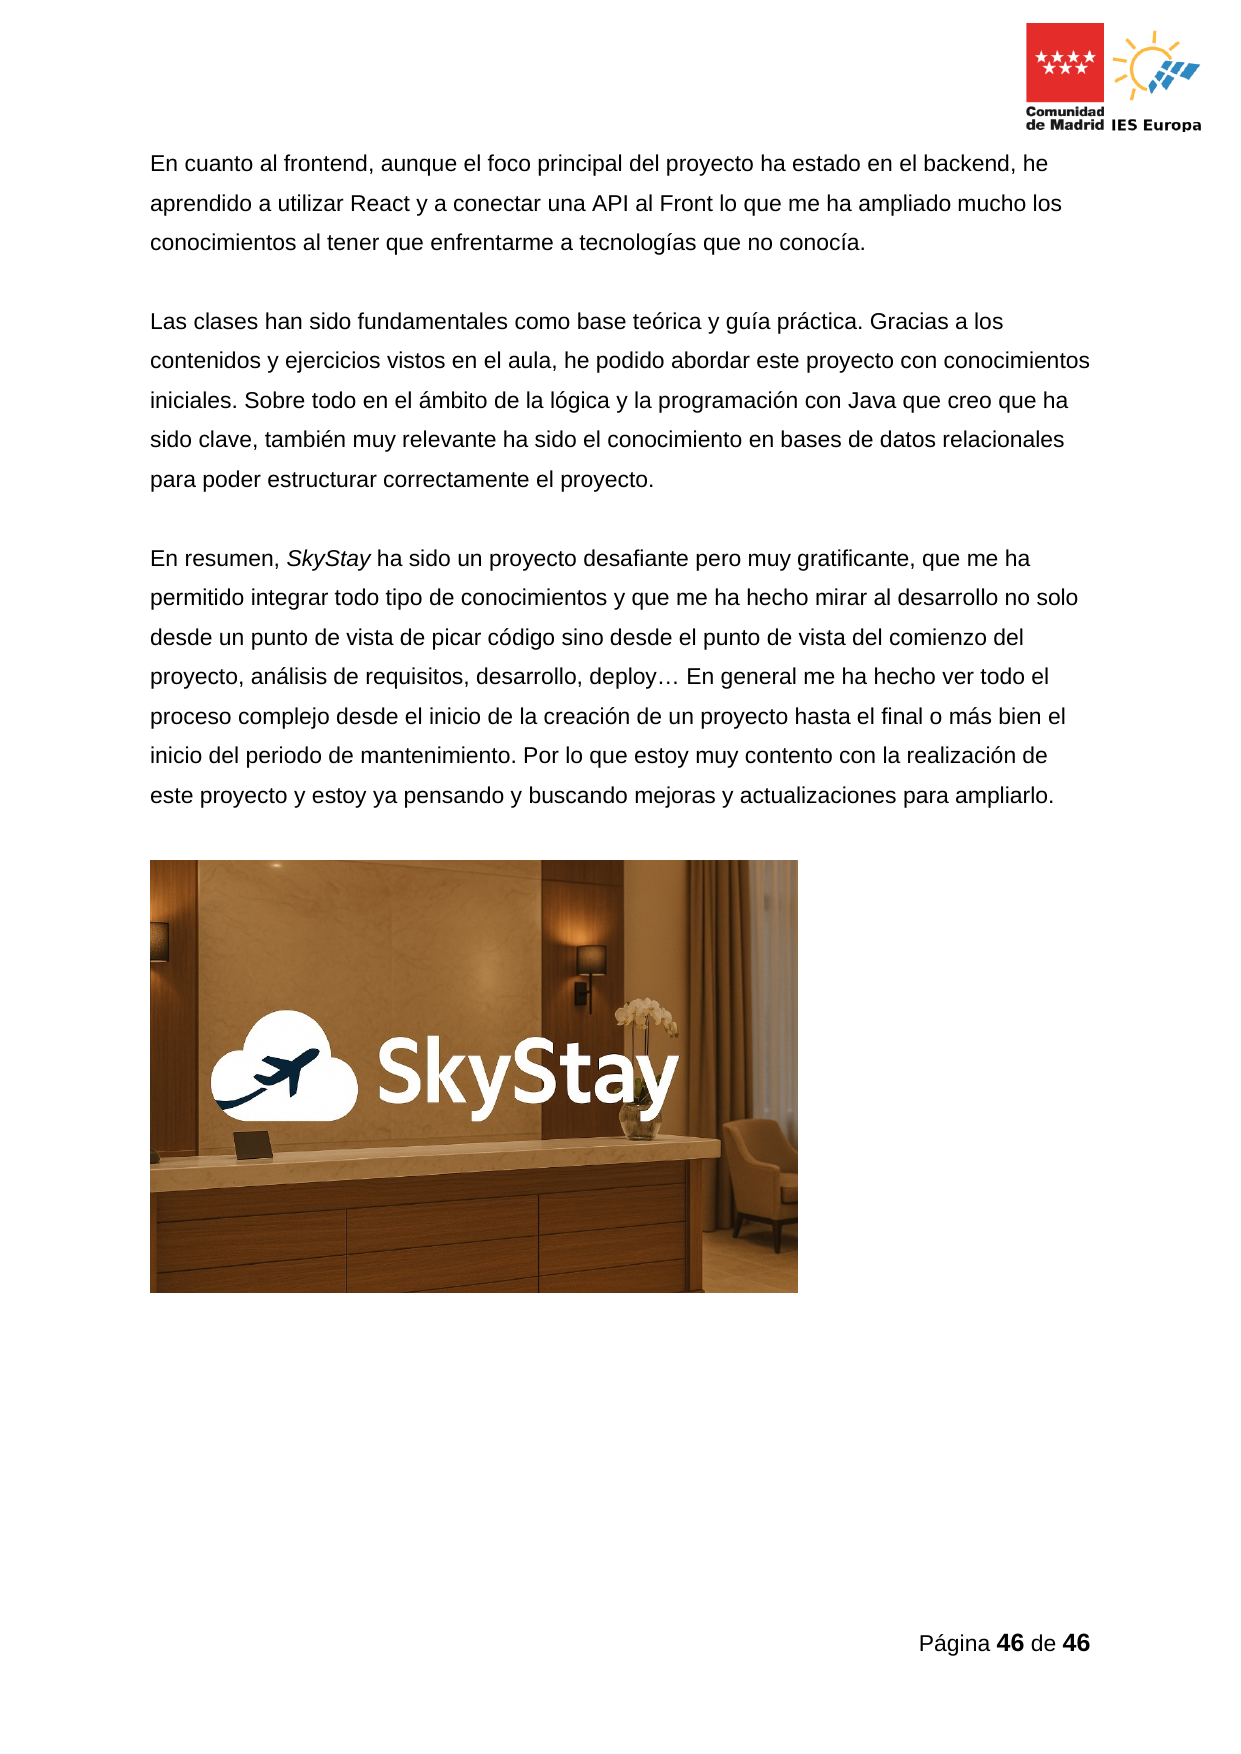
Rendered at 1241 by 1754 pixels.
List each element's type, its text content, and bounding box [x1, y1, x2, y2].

text En resumen, SkyStay ha sido un proyecto desafiante pero muy gratificante, que me ha permitido integrar todo tipo de conocimientos y que me ha hecho mirar al desarrollo no solo desde un punto de vista de picar código sino desde el punto de vista del comienzo del proyecto, análisis de requisitos, desarrollo, deploy… En general me ha hecho ver todo el proceso complejo desde el inicio de la creación de un proyecto hasta el final o más bien el inicio del periodo de mantenimiento. Por lo que estoy muy contento con la realización de este proyecto y estoy ya pensando y buscando mejoras y actualizaciones para ampliarlo. [150, 545, 1090, 808]
picture [150, 860, 798, 1293]
text Las clases han sido fundamentales como base teórica y guía práctica. Gracias a los contenidos y ejercicios vistos en el aula, he podido abordar este proyecto con conocimientos iniciales. Sobre todo en el ámbito de la lógica y la programación con Java que creo que ha sido clave, también muy relevante ha sido el conocimiento en bases de datos relacionales para poder estructurar correctamente el proyecto. [150, 308, 1090, 492]
picture [1026, 23, 1215, 132]
text En cuanto al frontend, aunque el foco principal del proyecto ha estado en el backend, he aprendido a utilizar React y a conectar una API al Front lo que me ha ampliado mucho los conocimientos al tener que enfrentarme a tecnologías que no conocía. [150, 150, 1090, 255]
